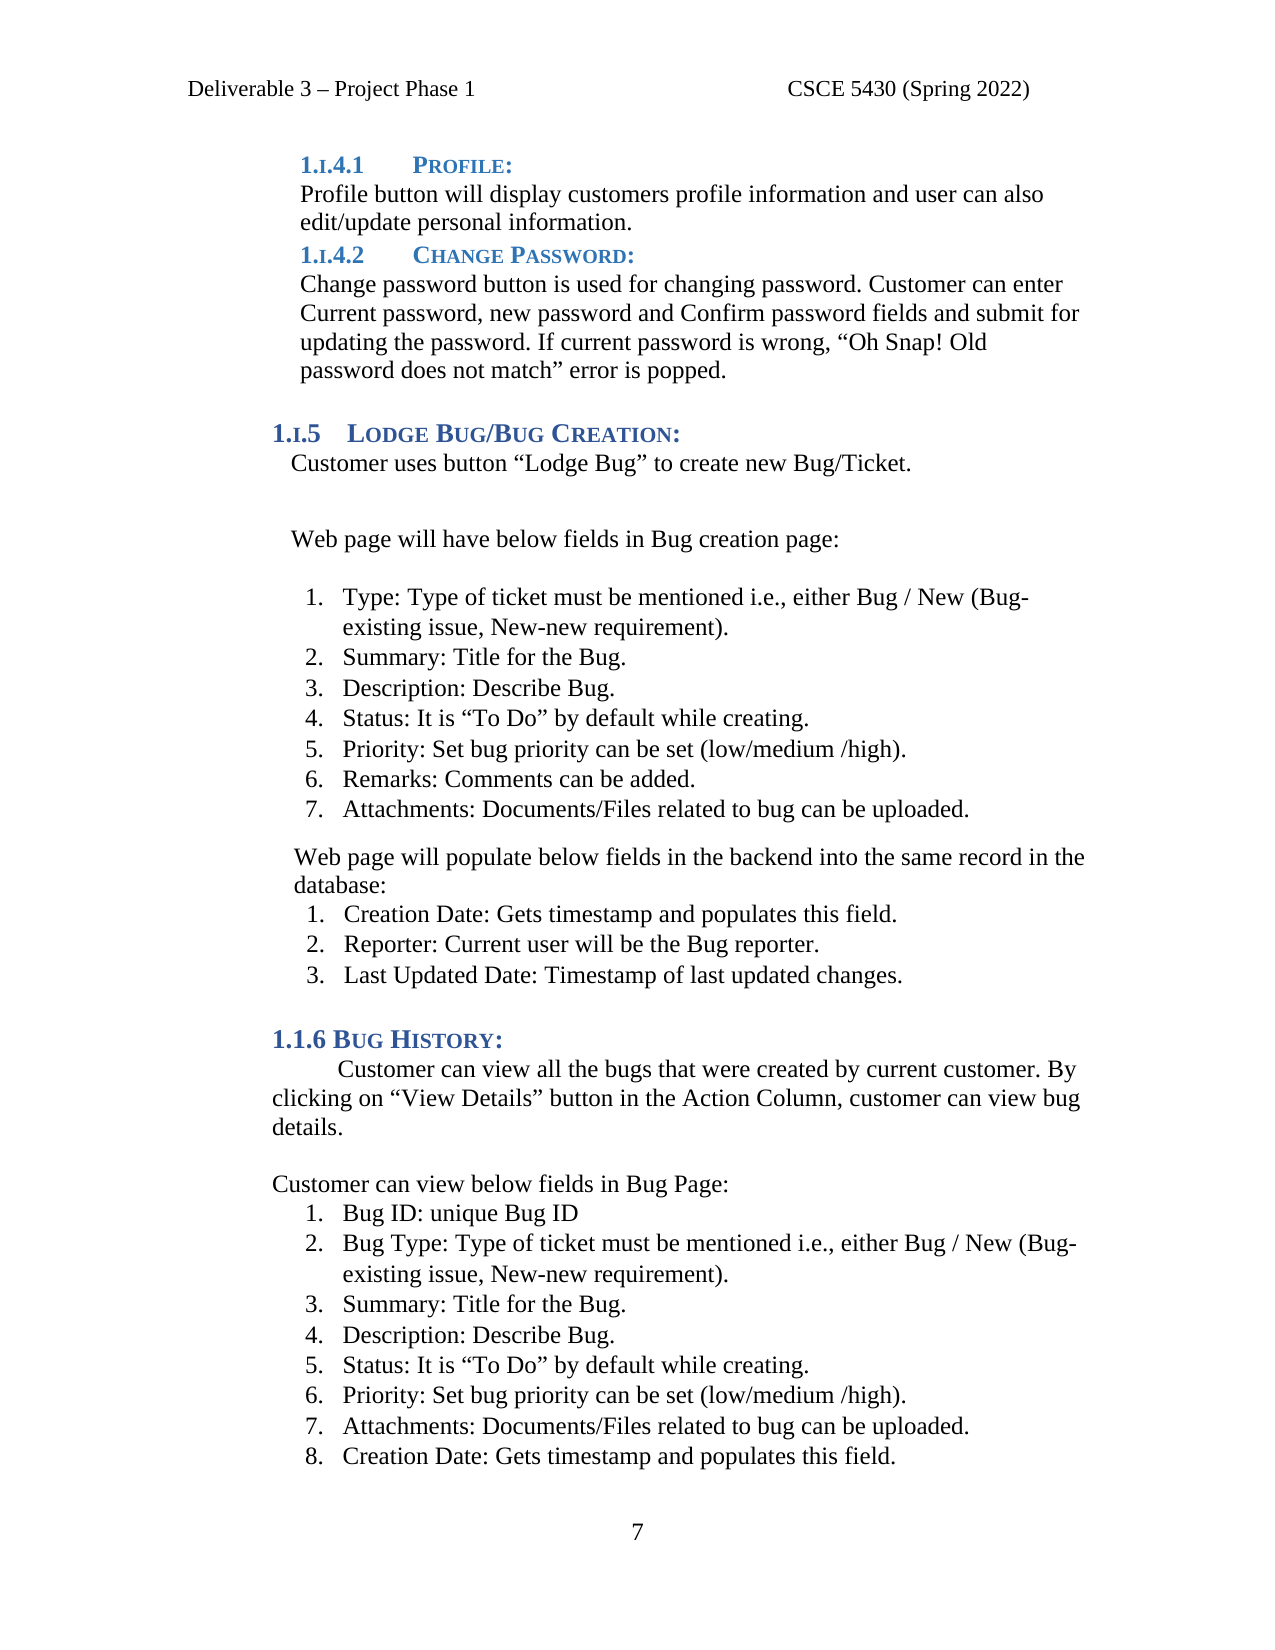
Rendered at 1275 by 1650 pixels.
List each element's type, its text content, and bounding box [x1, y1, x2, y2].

text Customer uses button “Lodge Bug” to create new Bug/Ticket. [272, 448, 1087, 477]
subtitle 1.1.6 Bug History: [272, 1023, 1087, 1054]
list Priority: Set bug priority can be set (low/medium /high). [305, 734, 1087, 762]
list Change password button is used for changing password. Customer can enter Current password, new password and Confirm password fields and submit for updating the password. If current password is wrong, “Oh Snap! Old password does not match” error is popped. [300, 269, 1087, 384]
list Status: It is “To Do” by default while creating. [305, 1350, 1087, 1379]
list Status: It is “To Do” by default while creating. [305, 703, 1087, 732]
subtitle Lodge Bug/Bug Creation: [272, 417, 1087, 448]
text Customer can view below fields in Bug Page: [197, 1169, 1087, 1198]
list Type: Type of ticket must be mentioned i.e., either Bug / New (Bug-existing issue, New-new requirement). [305, 582, 1087, 641]
list Creation Date: Gets timestamp and populates this field. [305, 1441, 1087, 1470]
text database: [262, 870, 1087, 899]
subtitle Profile: [300, 150, 1087, 179]
text Web page will populate below fields in the backend into the same record in the [262, 842, 1087, 870]
list Summary: Title for the Bug. [305, 1289, 1087, 1318]
list Profile button will display customers profile information and user can also edit/update personal information. [300, 179, 1087, 236]
list Remarks: Comments can be added. [305, 764, 1087, 793]
subtitle Change Password: [300, 240, 1087, 269]
text Web page will have below fields in Bug creation page: [197, 524, 1087, 553]
list Reporter: Current user will be the Bug reporter. [306, 929, 1087, 958]
list Attachments: Documents/Files related to bug can be uploaded. [305, 794, 1087, 823]
list Attachments: Documents/Files related to bug can be uploaded. [305, 1411, 1087, 1440]
list Priority: Set bug priority can be set (low/medium /high). [305, 1381, 1087, 1409]
list Last Updated Date: Timestamp of last updated changes. [306, 960, 1087, 989]
list Summary: Title for the Bug. [305, 642, 1087, 671]
list Description: Describe Bug. [305, 1320, 1087, 1348]
text Customer can view all the bugs that were created by current customer. By clicking on “View Details” button in the Action Column, customer can view bug details. [272, 1054, 1087, 1141]
list Creation Date: Gets timestamp and populates this field. [306, 899, 1087, 928]
list Bug Type: Type of ticket must be mentioned i.e., either Bug / New (Bug-existing issue, New-new requirement). [305, 1228, 1087, 1288]
list Description: Describe Bug. [305, 673, 1087, 702]
list Bug ID: unique Bug ID [305, 1198, 1087, 1227]
